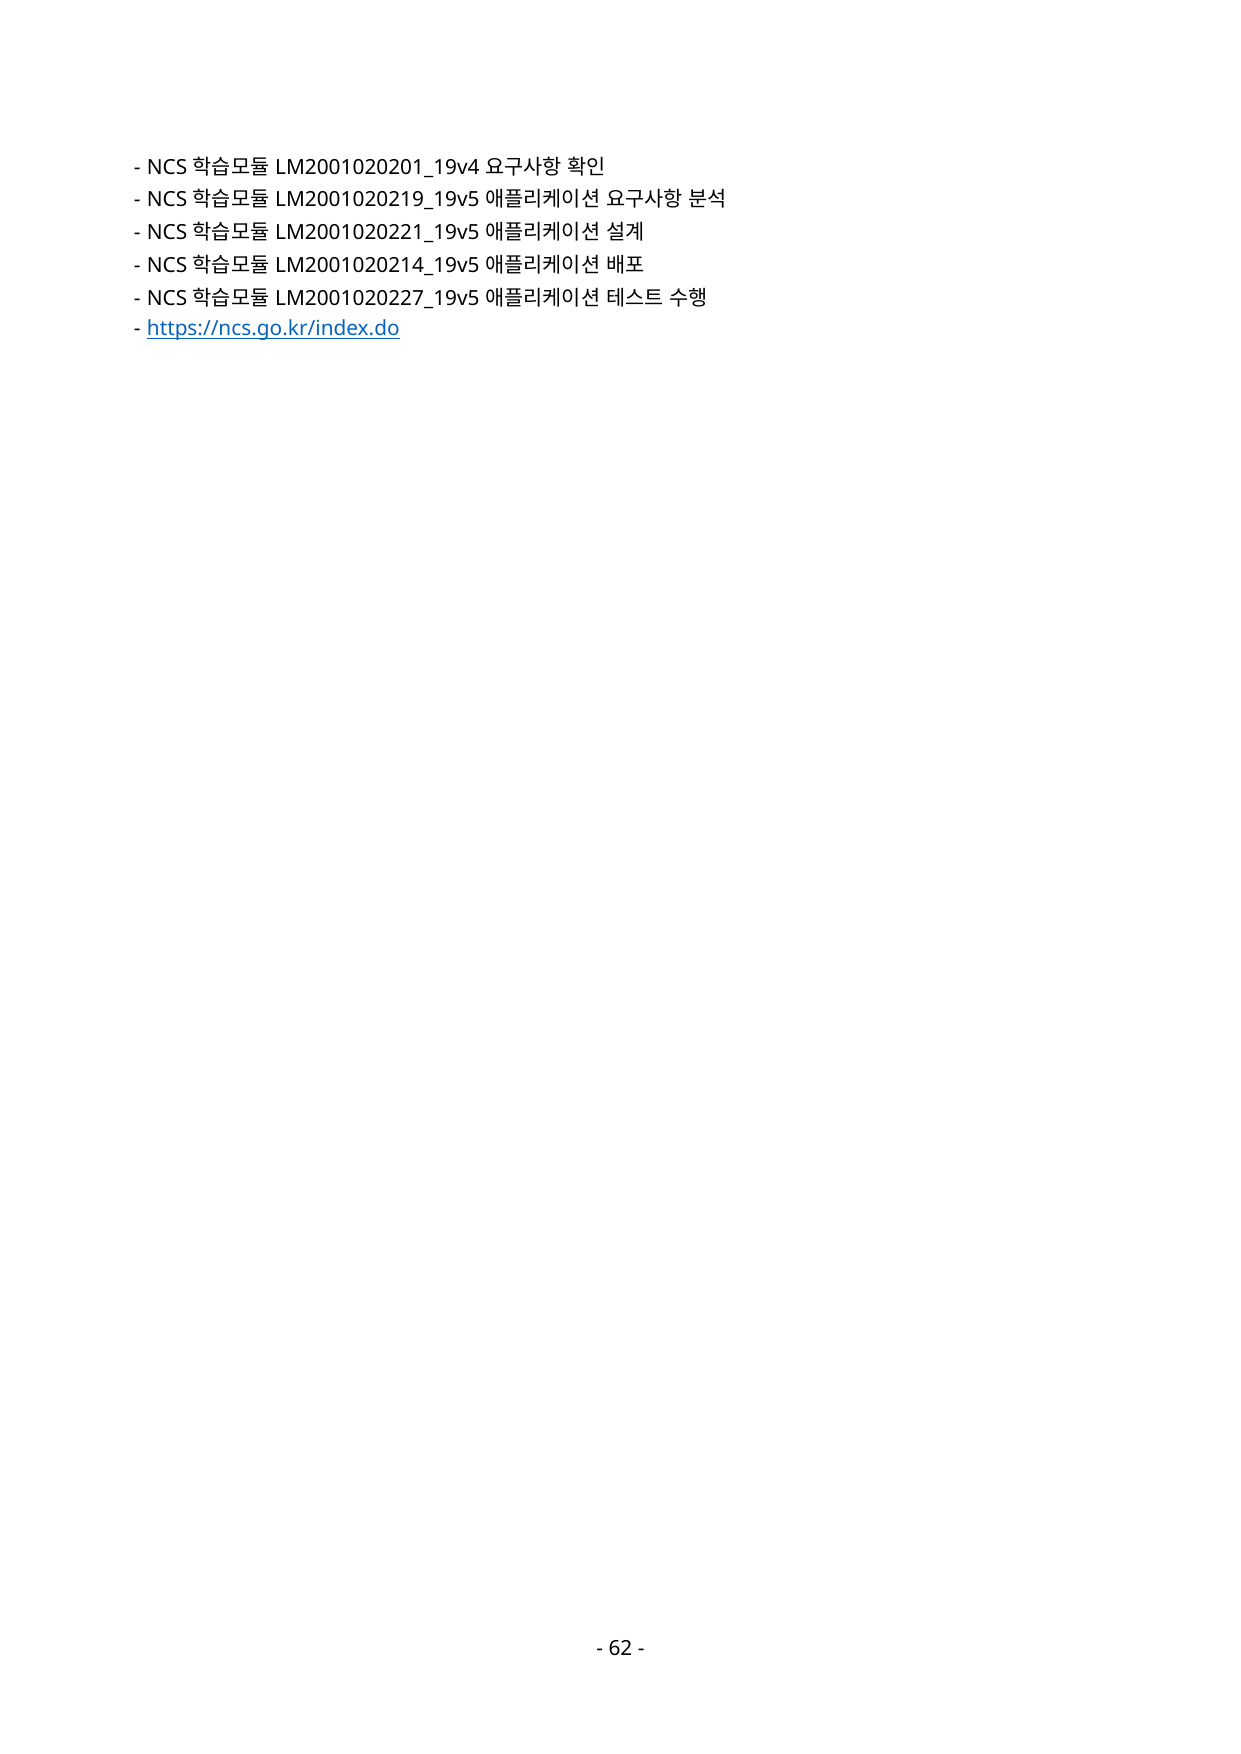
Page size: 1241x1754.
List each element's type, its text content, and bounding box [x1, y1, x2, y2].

list NCS 학습모듈 LM2001020219_19v5 애플리케이션 요구사항 분석 [133, 183, 1128, 213]
list NCS 학습모듈 LM2001020227_19v5 애플리케이션 테스트 수행 [133, 281, 1128, 311]
list NCS 학습모듈 LM2001020201_19v4 요구사항 확인 [133, 150, 1128, 180]
list NCS 학습모듈 LM2001020221_19v5 애플리케이션 설계 [133, 215, 1128, 246]
list NCS 학습모듈 LM2001020214_19v5 애플리케이션 배포 [133, 248, 1128, 278]
list https://ncs.go.kr/index.do [133, 313, 1128, 342]
